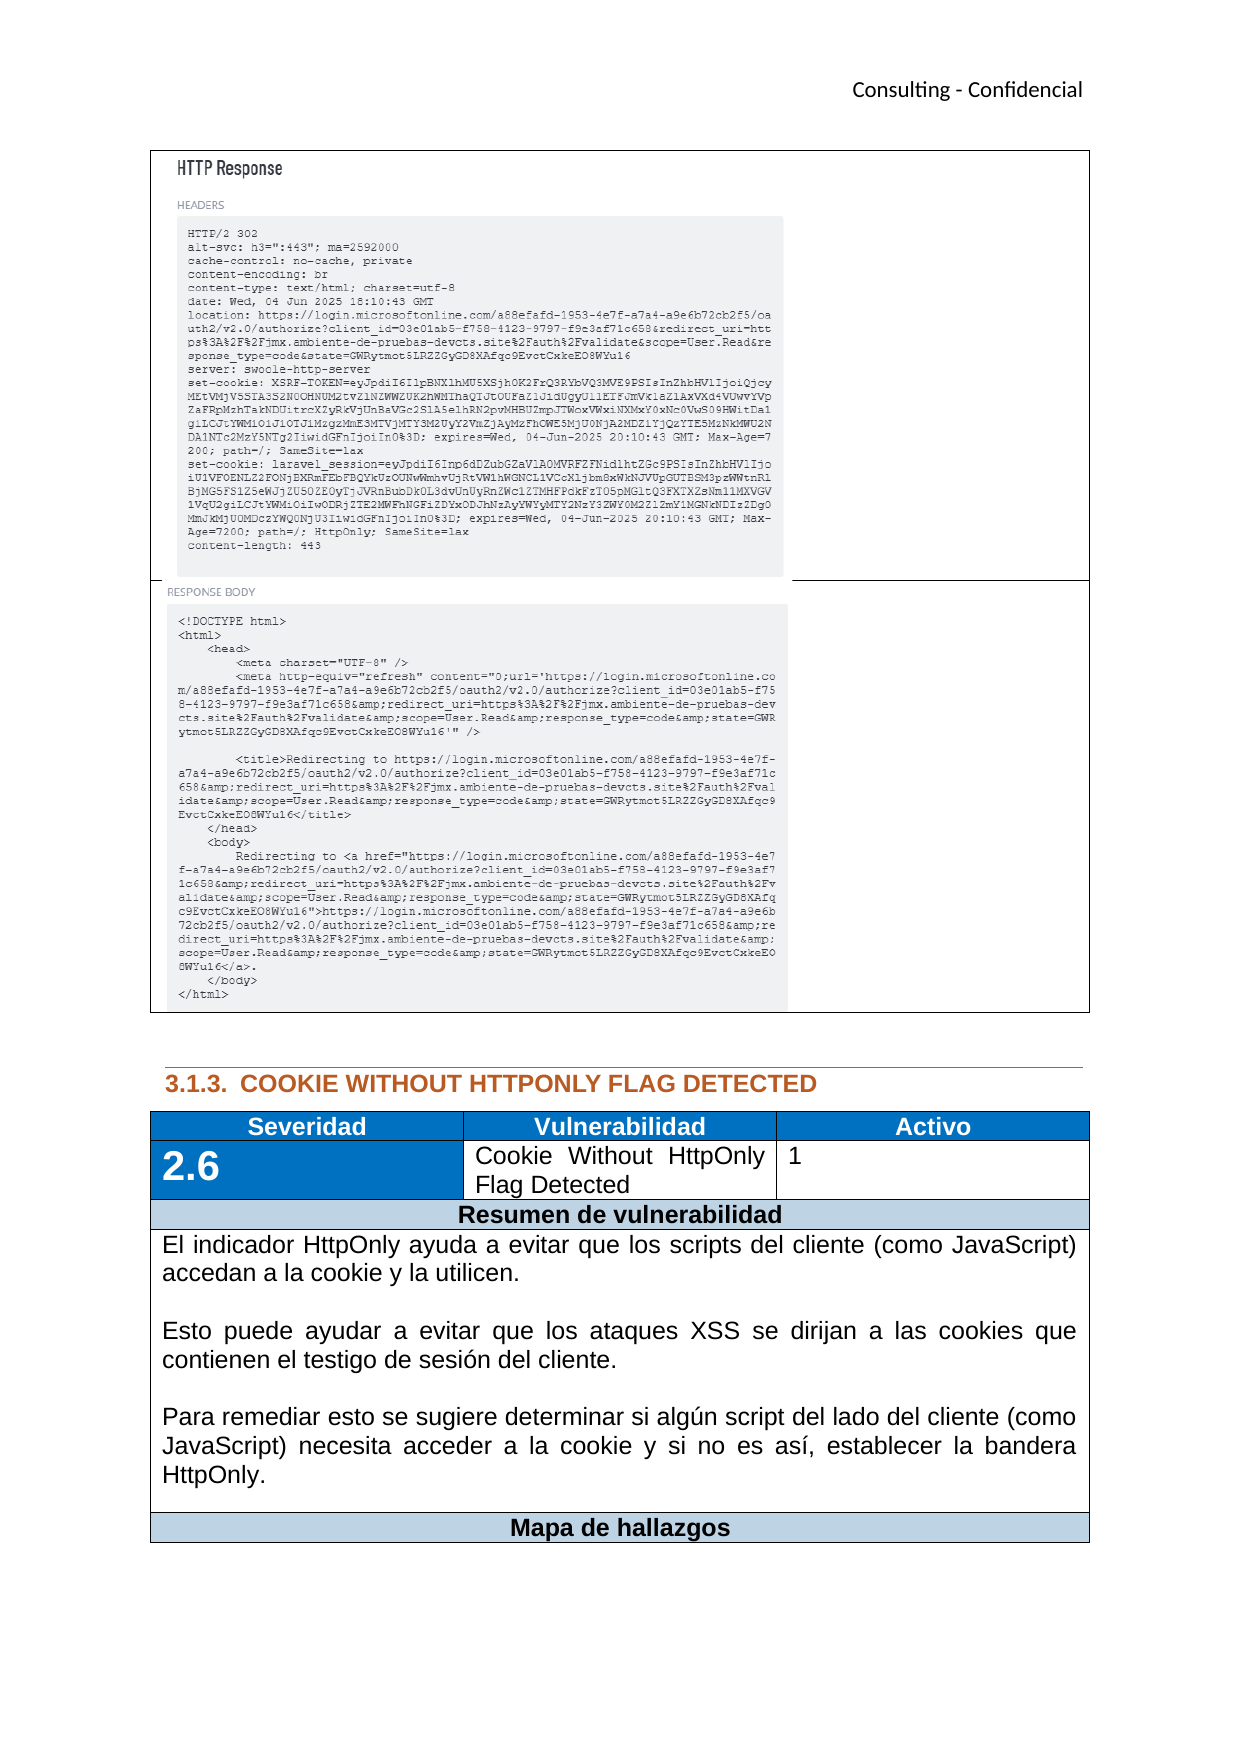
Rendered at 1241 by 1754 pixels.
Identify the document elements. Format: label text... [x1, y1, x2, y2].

table_cell Cookie Without HttpOnly Flag Detected [464, 1141, 776, 1199]
table_cell [151, 151, 161, 580]
table_cell [151, 581, 161, 1012]
table_cell [795, 581, 1089, 1012]
table_header Vulnerabilidad [464, 1112, 776, 1140]
table_cell 2.6 [151, 1141, 463, 1199]
table_cell Resumen de vulnerabilidad [151, 1200, 1089, 1229]
table_cell 1 [777, 1141, 1089, 1199]
table_cell [793, 151, 1089, 580]
table_header Activo [777, 1112, 1089, 1140]
table_cell El indicador HttpOnly ayuda a evitar que los scripts del cliente (como JavaScript) accedan a la cookie y la utilicen. Esto puede ayudar a evitar que los ataques XSS se dirijan a las cookies que contienen el testigo de sesión del cliente. Para remediar esto se sugiere determinar si algún script del lado del cliente (como JavaScript) necesita acceder a la cookie y si no es así, establecer la bandera HttpOnly. [151, 1230, 1089, 1512]
table_cell Mapa de hallazgos [151, 1513, 1089, 1542]
picture [161, 151, 795, 1012]
subtitle Cookie Without HttpOnly Flag Detected [165, 1068, 1083, 1098]
table_header Severidad [151, 1112, 463, 1140]
